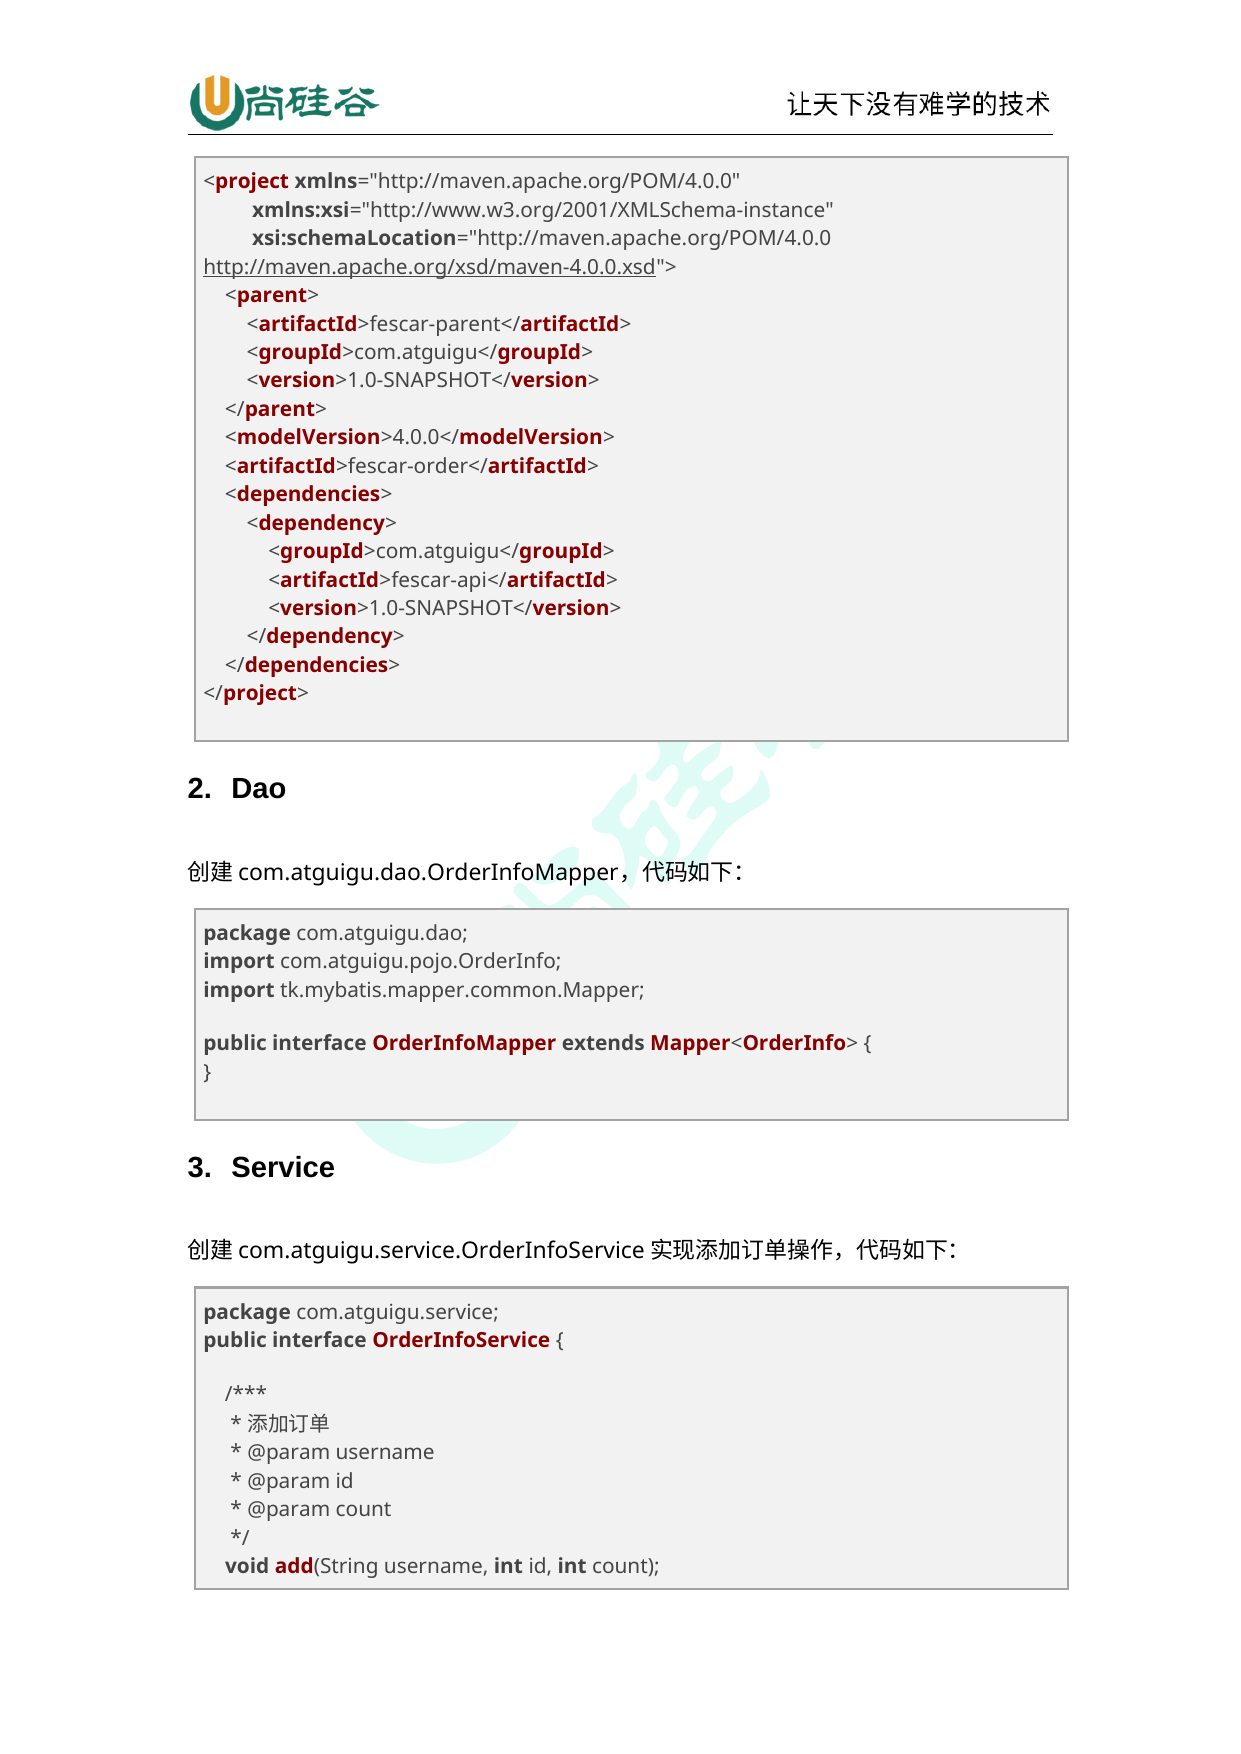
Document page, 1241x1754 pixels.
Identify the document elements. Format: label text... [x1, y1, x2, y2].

picture [187, 73, 1053, 132]
text 创建com.atguigu.service.OrderInfoService实现添加订单操作，代码如下： [187, 1232, 1053, 1266]
subtitle Service [187, 1150, 1053, 1183]
table_header package com.atguigu.dao; import com.atguigu.pojo.OrderInfo; import tk.mybatis.mapper.common.Mapper; public interface OrderInfoMapper extends Mapper<OrderInfo> { } [196, 910, 1067, 1119]
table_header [196, 1289, 1067, 1588]
text 创建com.atguigu.dao.OrderInfoMapper，代码如下： [187, 854, 1053, 887]
subtitle Dao [187, 771, 1053, 805]
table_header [196, 158, 1067, 740]
